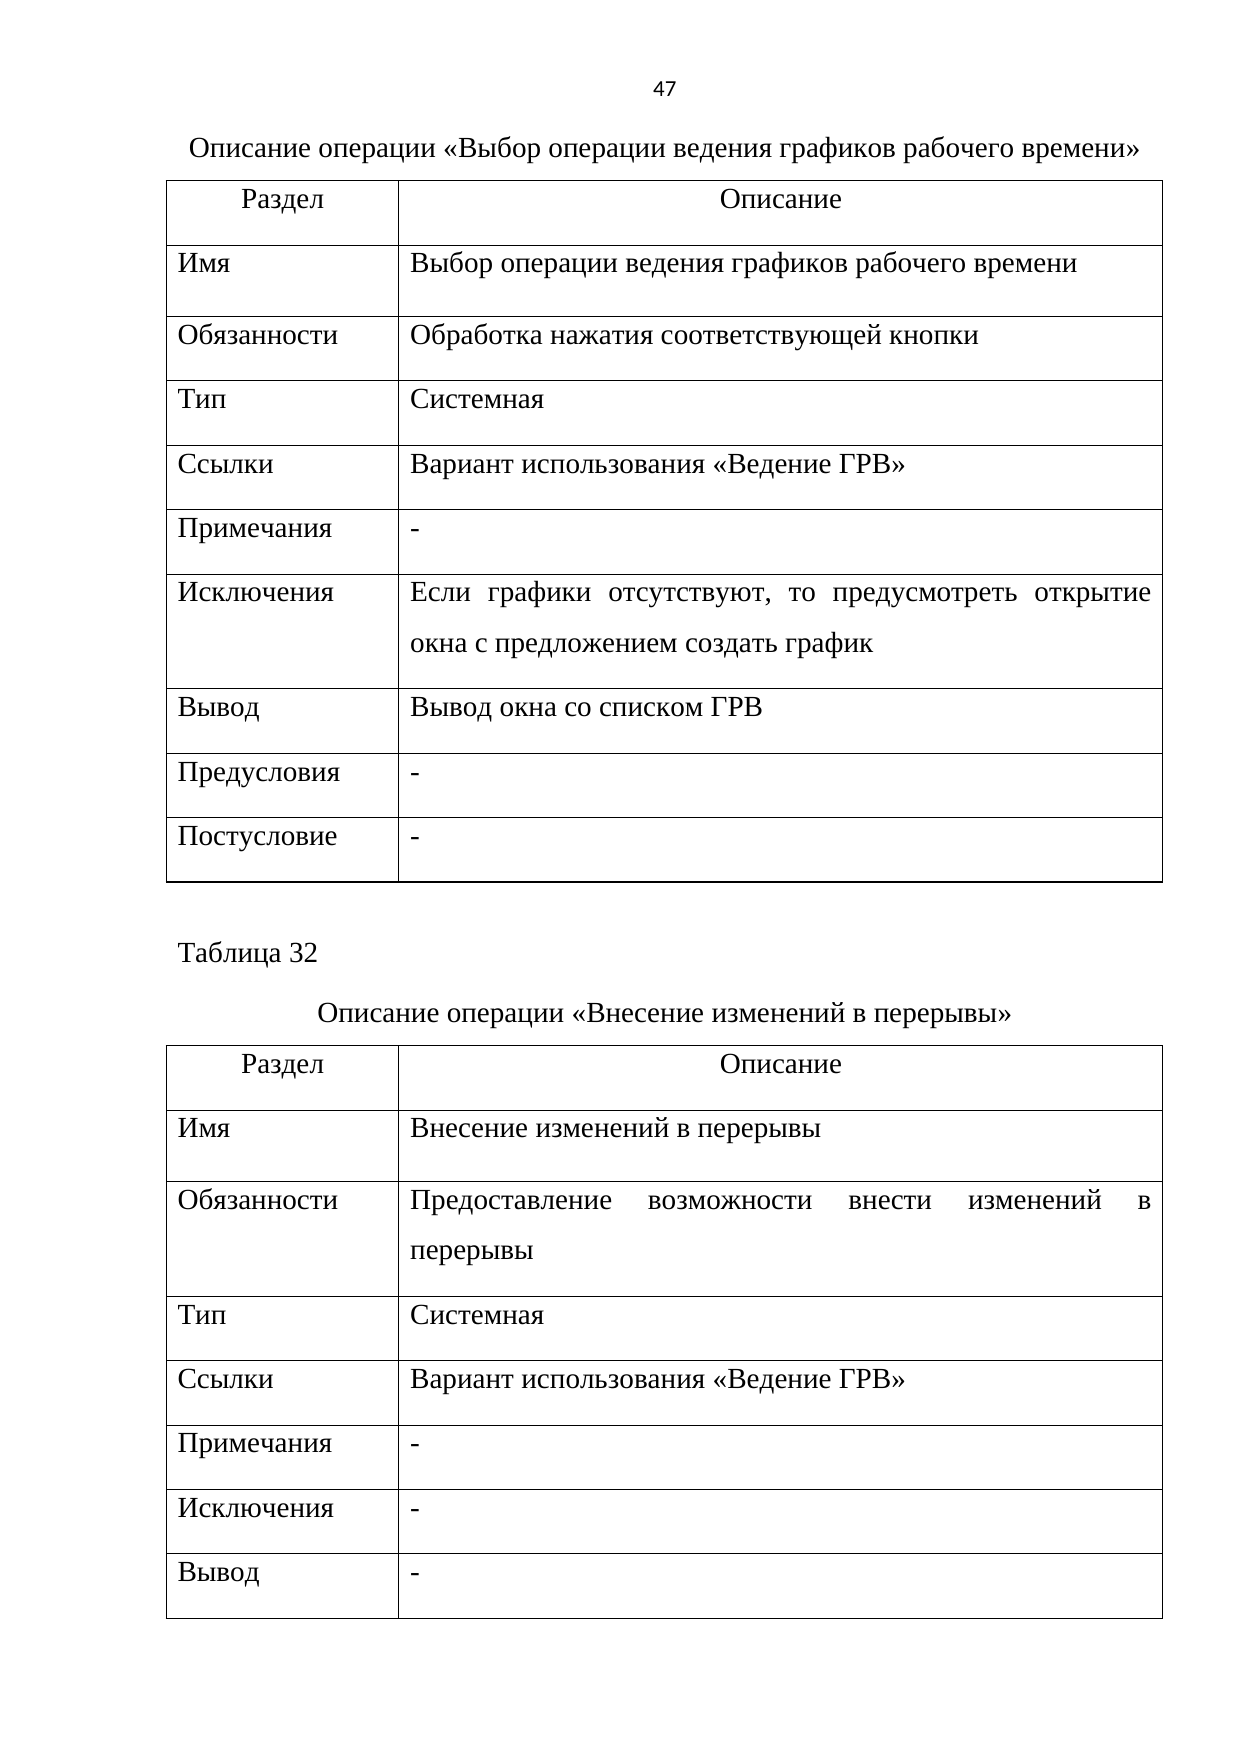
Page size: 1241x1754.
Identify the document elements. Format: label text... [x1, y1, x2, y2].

table_cell Обязанности [167, 317, 398, 380]
table_cell Вывод [167, 1554, 398, 1618]
table_cell Вариант использования «Ведение ГРВ» [399, 1361, 1162, 1424]
table_cell Обязанности [167, 1182, 398, 1296]
table_cell Примечания [167, 1426, 398, 1489]
table_cell Внесение изменений в перерывы [399, 1111, 1162, 1181]
table_cell - [399, 818, 1162, 881]
table_cell Тип [167, 1297, 398, 1360]
text Описание операции «Выбор операции ведения графиков рабочего времени» [177, 130, 1152, 163]
table_cell Если графики отсутствуют, то предусмотреть открытие окна с предложением создать график [399, 575, 1162, 688]
table_cell Тип [167, 381, 398, 445]
table_cell Имя [167, 1111, 398, 1181]
table_cell Имя [167, 246, 398, 316]
table_cell Исключения [167, 575, 398, 688]
table_header Описание [399, 181, 1162, 244]
table_header Раздел [167, 181, 398, 244]
table_cell - [399, 1554, 1162, 1618]
table_cell Вывод окна со списком ГРВ [399, 689, 1162, 753]
table_cell Выбор операции ведения графиков рабочего времени [399, 246, 1162, 316]
table_cell Постусловие [167, 818, 398, 881]
text Таблица 32 [177, 935, 1152, 969]
table_header Описание [399, 1046, 1162, 1109]
table_cell Системная [399, 381, 1162, 445]
table_cell - [399, 754, 1162, 817]
table_cell Вариант использования «Ведение ГРВ» [399, 446, 1162, 509]
table_cell Ссылки [167, 446, 398, 509]
table_cell Обработка нажатия соответствующей кнопки [399, 317, 1162, 380]
table_cell Исключения [167, 1490, 398, 1553]
table_cell Предусловия [167, 754, 398, 817]
table_header Раздел [167, 1046, 398, 1109]
table_cell - [399, 1490, 1162, 1553]
text Описание операции «Внесение изменений в перерывы» [177, 995, 1152, 1028]
table_cell Вывод [167, 689, 398, 753]
table_cell Примечания [167, 510, 398, 573]
table_cell Системная [399, 1297, 1162, 1360]
table_cell - [399, 510, 1162, 573]
table_cell - [399, 1426, 1162, 1489]
table_cell Предоставление возможности внести изменений в перерывы [399, 1182, 1162, 1296]
table_cell Ссылки [167, 1361, 398, 1424]
